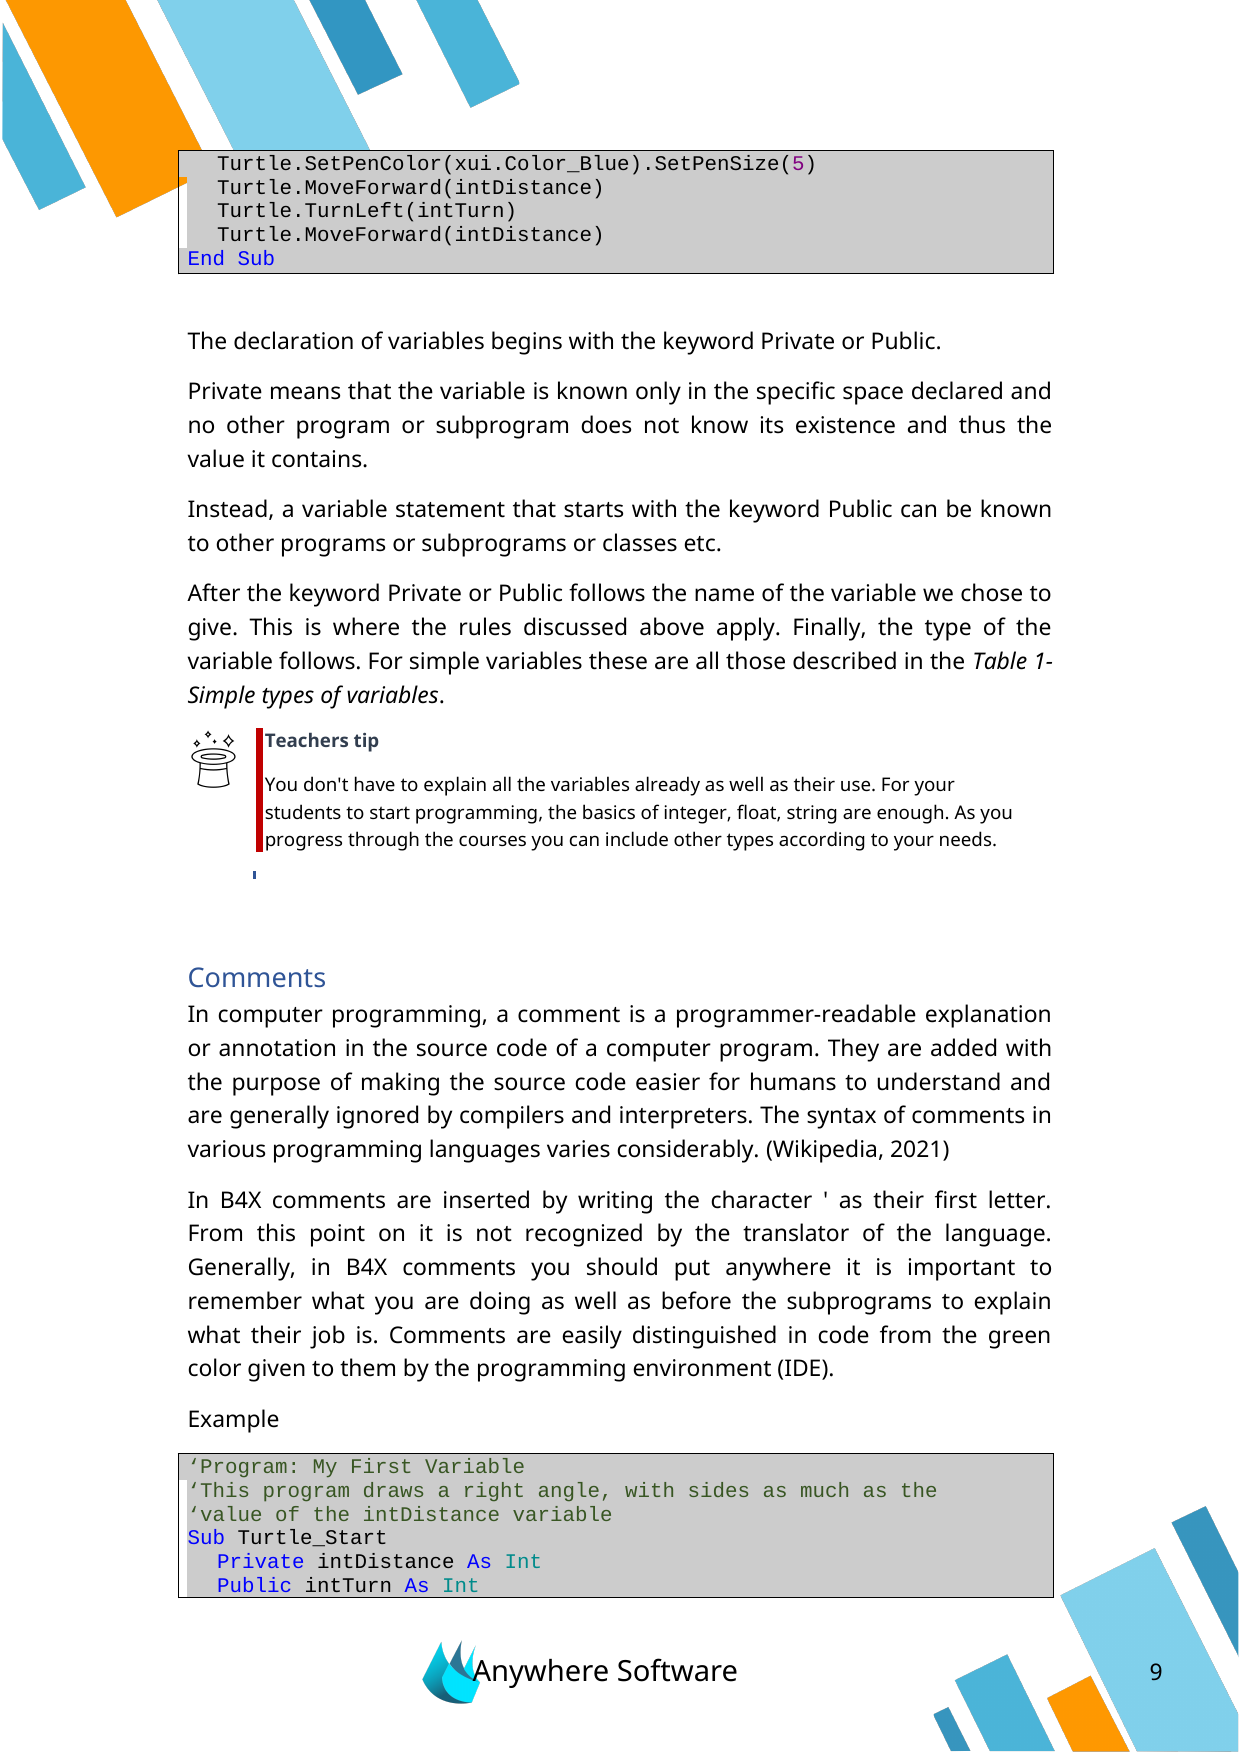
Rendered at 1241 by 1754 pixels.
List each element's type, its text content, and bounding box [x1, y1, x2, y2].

text After the keyword Private or Public follows the name of the variable we chose to give. This is where the rules discussed above apply. Finally, the type of the variable follows. For simple variables these are all those described in the Table 1- Simple types of variables. [187, 577, 1053, 710]
picture [179, 177, 187, 244]
text Turtle.MoveForward(intDistance) [187, 177, 1053, 200]
text The declaration of variables begins with the keyword Private or Public. [187, 325, 1053, 356]
subtitle Comments [187, 958, 1053, 995]
text Sub Turtle_Start [187, 1527, 1053, 1551]
text Turtle.MoveForward(intDistance) [187, 224, 1053, 244]
text Public intTurn As Int [187, 1574, 1053, 1597]
text Private intDistance As Int [187, 1551, 1053, 1574]
text Example [187, 1403, 1053, 1434]
text Instead, a variable statement that starts with the keyword Public can be known to other programs or subprograms or classes etc. [187, 493, 1053, 558]
text End Sub [179, 244, 1053, 273]
picture [183, 729, 244, 789]
picture [2, 0, 520, 256]
text Private means that the variable is known only in the specific space declared and no other program or subprogram does not know its existence and thus the value it contains. [187, 375, 1053, 474]
picture [933, 1506, 1239, 1752]
text ‘Program: My First Variable [179, 1454, 1053, 1480]
text ‘This program draws a right angle, with sides as much as the ‘value of the intDistance variable [187, 1480, 1053, 1527]
text Turtle.SetPenColor(xui.Color_Blue).SetPenSize(5) [179, 151, 1053, 177]
picture [422, 1640, 481, 1704]
text Turtle.TurnLeft(intTurn) [187, 200, 1053, 224]
text In B4X comments are inserted by writing the character ' as their first letter. From this point on it is not recognized by the translator of the language. Generally, in B4X comments you should put anywhere it is important to remember what you are doing as well as before the subprograms to explain what their job is. Comments are easily distinguished in code from the green color given to them by the programming environment (IDE). [187, 1184, 1053, 1384]
text In computer programming, a comment is a programmer-readable explanation or annotation in the source code of a computer program. They are added with the purpose of making the source code easier for humans to understand and are generally ignored by compilers and interpreters. The syntax of comments in various programming languages varies considerably. [187, 998, 1053, 1164]
